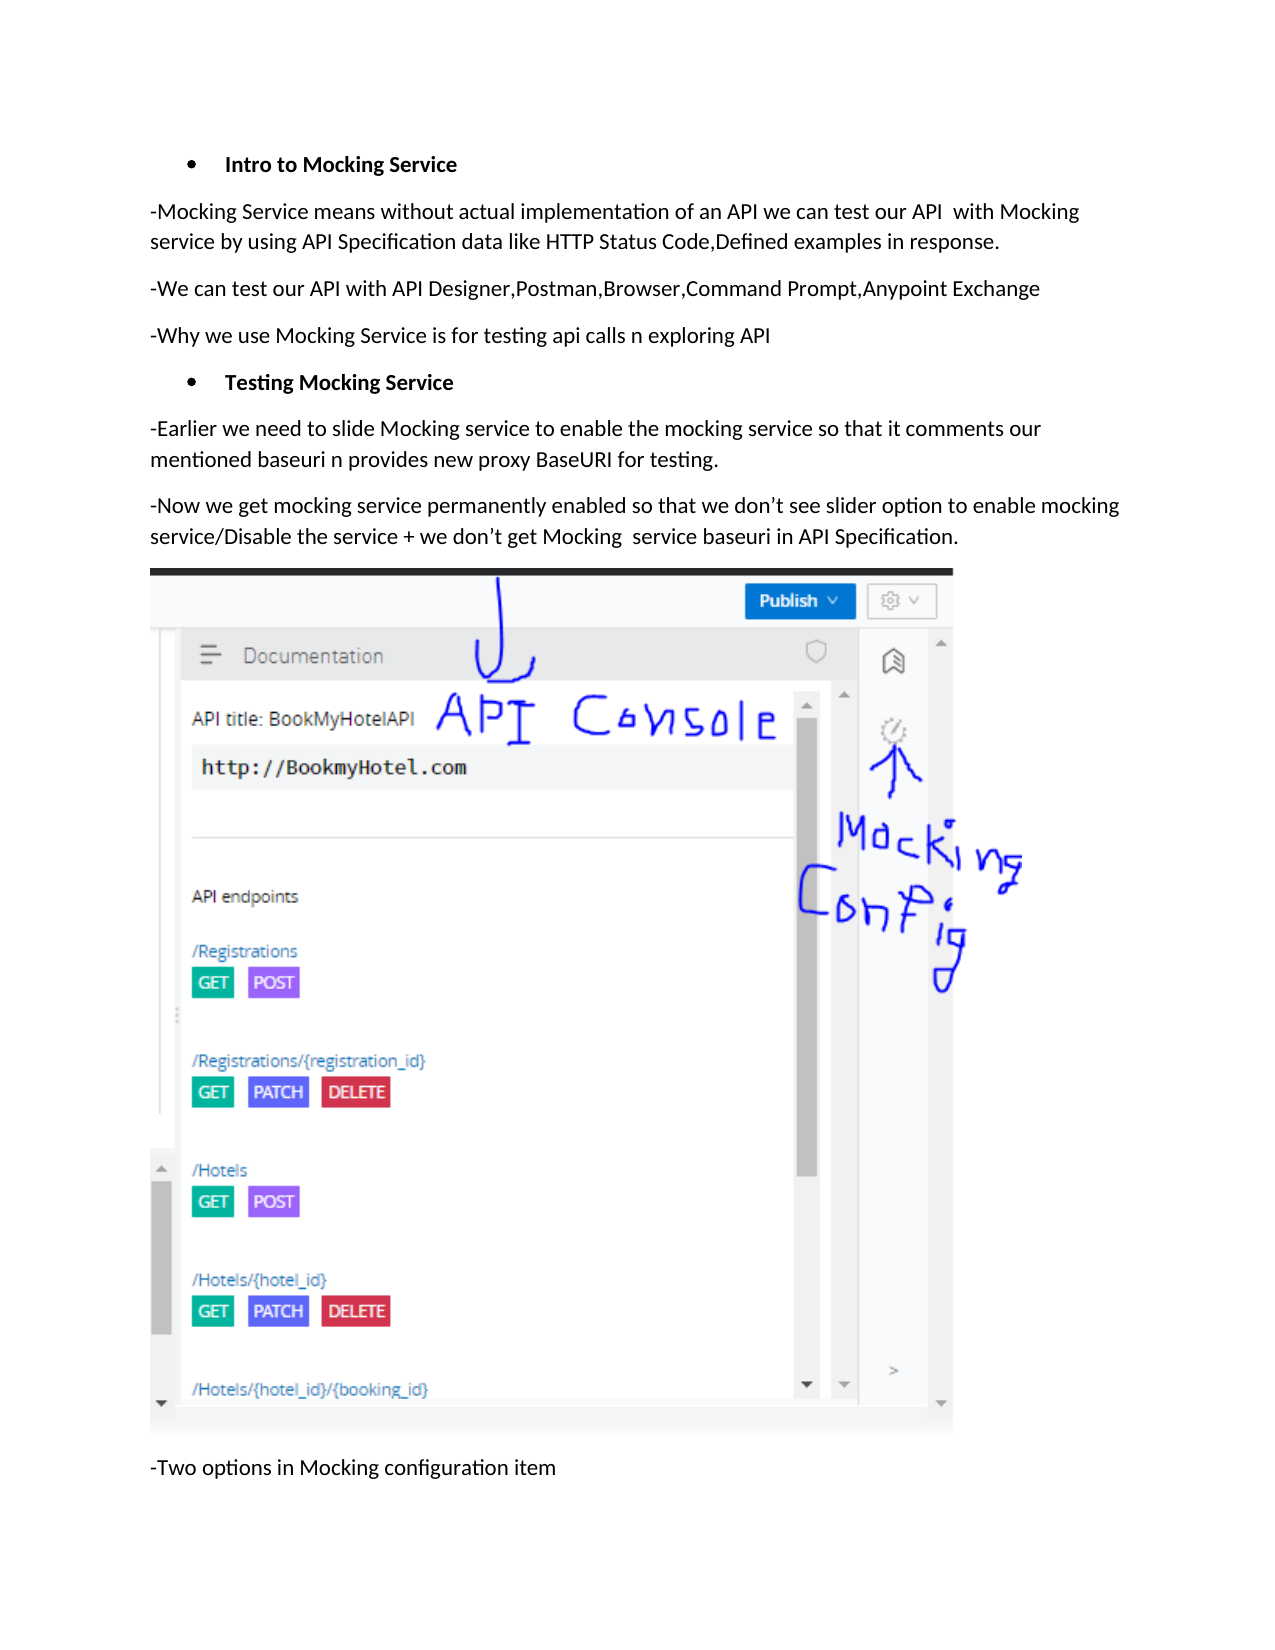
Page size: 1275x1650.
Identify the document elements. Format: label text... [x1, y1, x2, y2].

text -We can test our API with API Designer,Postman,Browser,Command Prompt,Anypoint Exchange [150, 274, 1125, 302]
text -Mocking Service means without actual implementation of an API we can test our API with Mocking service by using API Specification data like HTTP Status Code,Defined examples in response. [150, 197, 1125, 255]
list Intro to Mocking Service [187, 150, 1125, 178]
text -Why we use Mocking Service is for testing api calls n exploring API [150, 321, 1125, 349]
text -Two options in Mocking configuration item [150, 1453, 1125, 1481]
list Testing Mocking Service [187, 368, 1125, 396]
picture [150, 568, 1022, 1435]
text -Now we get mocking service permanently enabled so that we don’t see slider option to enable mocking service/Disable the service + we don’t get Mocking service baseuri in API Specification. [150, 492, 1125, 550]
text -Earlier we need to slide Mocking service to enable the mocking service so that it comments our mentioned baseuri n provides new proxy BaseURI for testing. [150, 414, 1125, 473]
